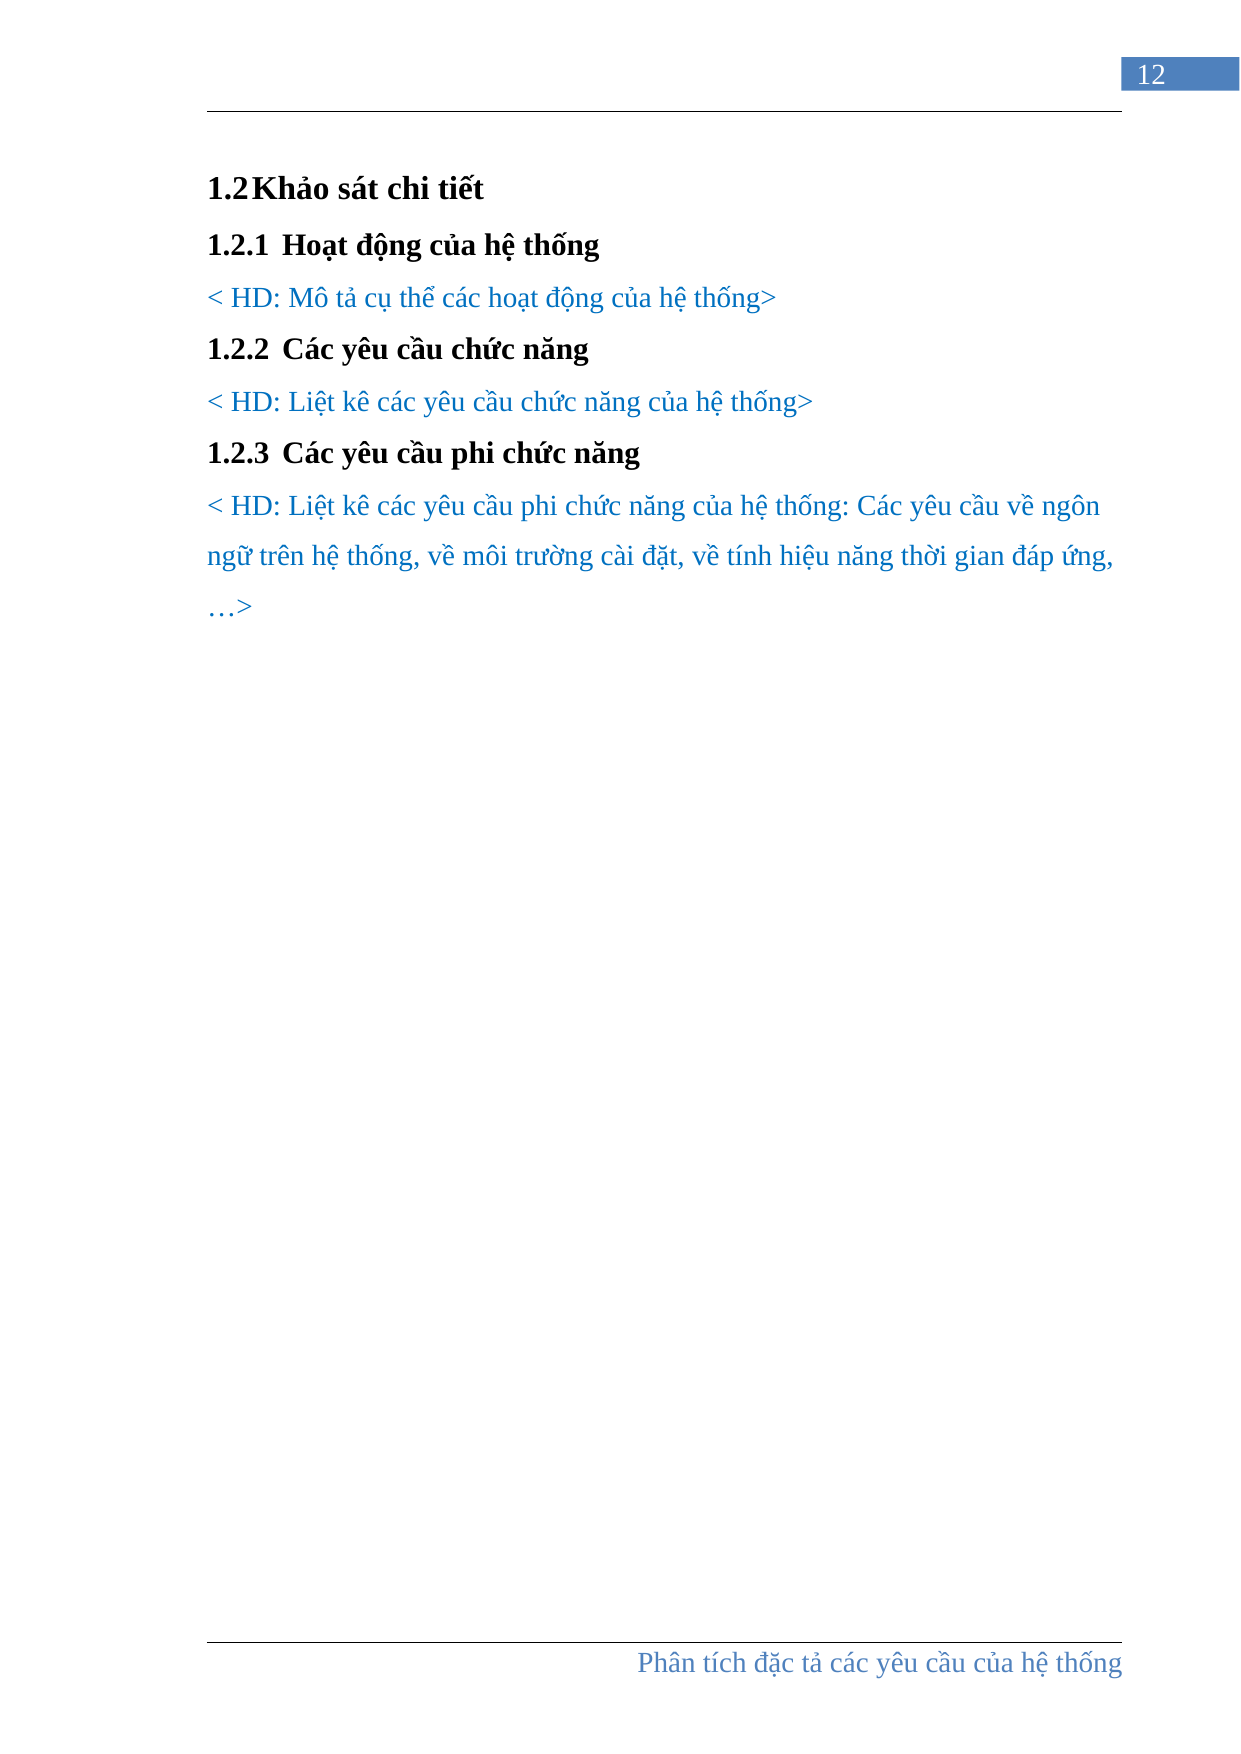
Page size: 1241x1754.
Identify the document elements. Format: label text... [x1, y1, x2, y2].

text < HD: Liệt kê các yêu cầu chức năng của hệ thống> [207, 384, 1122, 418]
subtitle Khảo sát chi tiết [207, 168, 1122, 207]
text < HD: Mô tả cụ thể các hoạt động của hệ thống> [207, 280, 1122, 313]
subtitle Các yêu cầu chức năng [207, 330, 1122, 366]
subtitle Các yêu cầu phi chức năng [207, 434, 1122, 470]
text < HD: Liệt kê các yêu cầu phi chức năng của hệ thống: Các yêu cầu về ngôn ngữ trên hệ thống, về môi trường cài đặt, về tính hiệu năng thời gian đáp ứng,…> [207, 488, 1122, 622]
subtitle Hoạt động của hệ thống [207, 226, 1122, 262]
